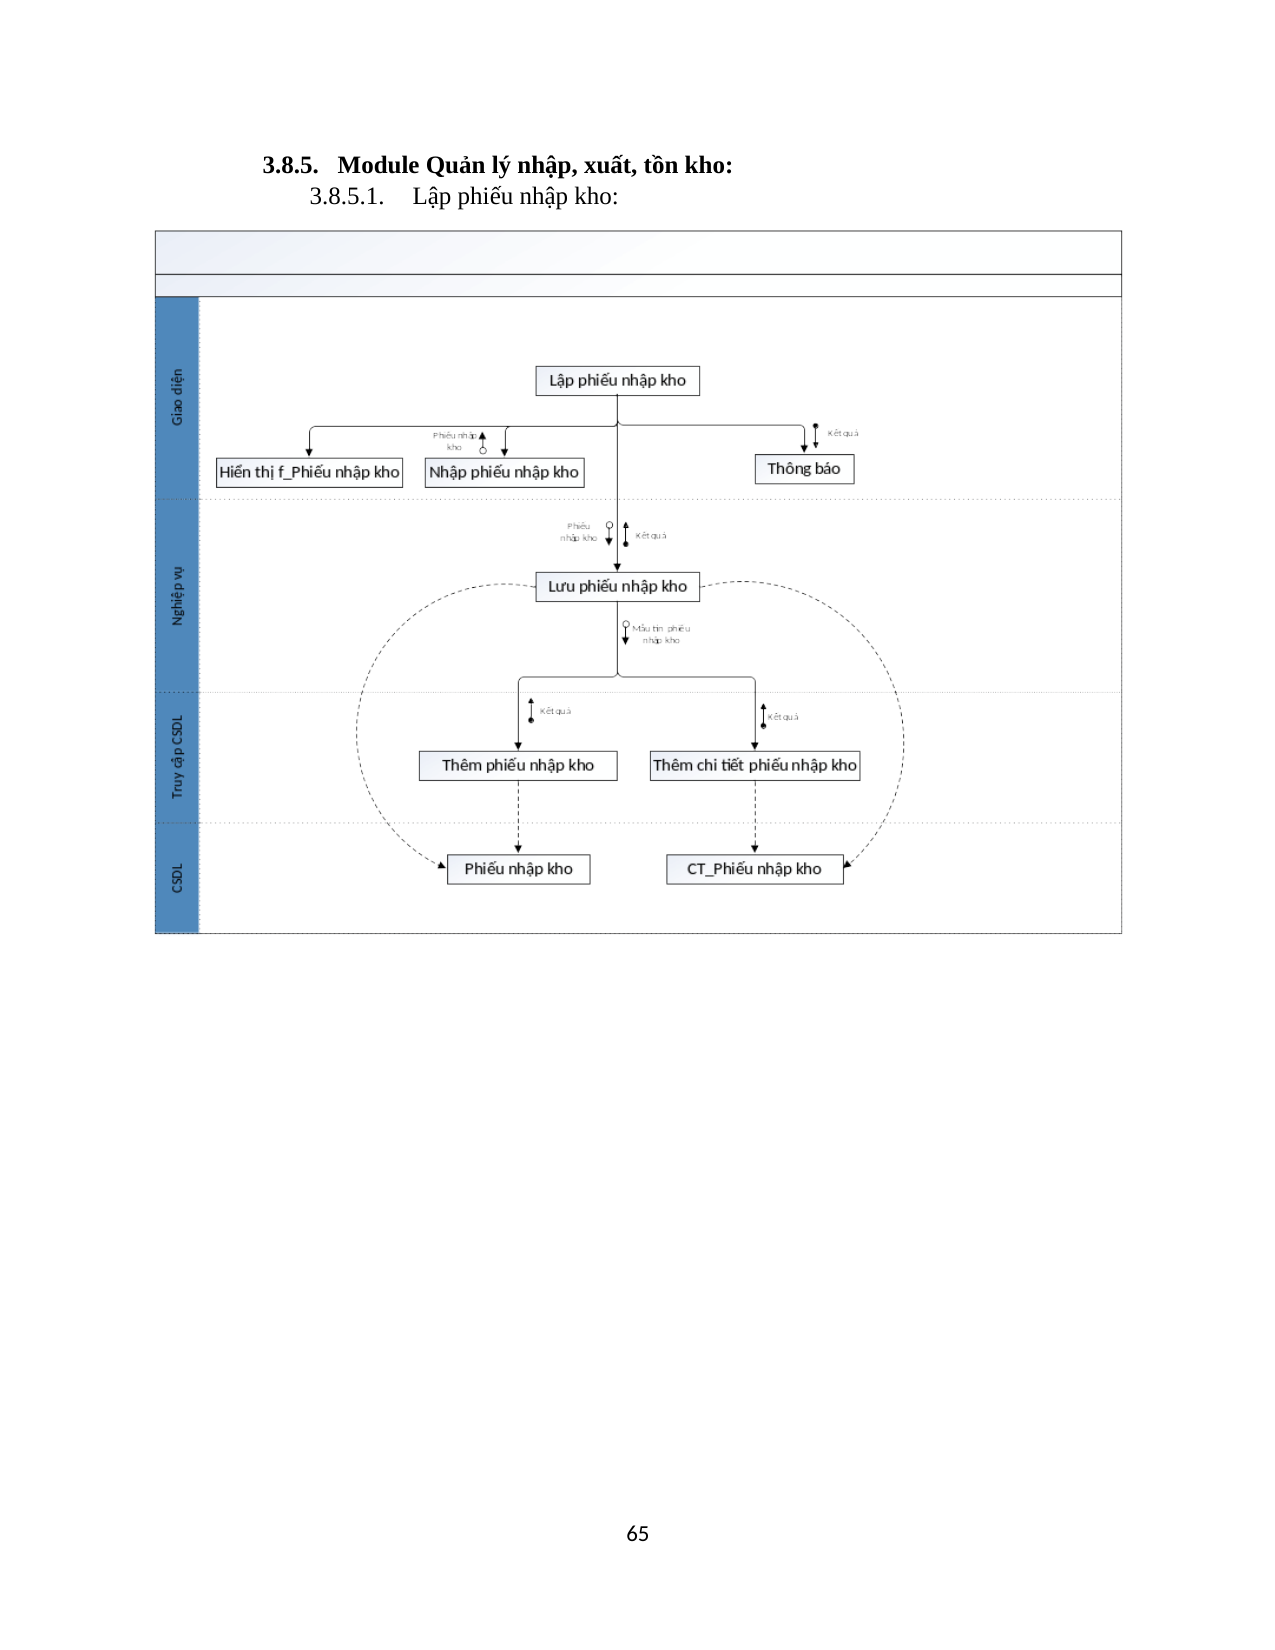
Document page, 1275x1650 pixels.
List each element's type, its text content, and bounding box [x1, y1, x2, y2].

list Module Quản lý nhập, xuất, tồn kho: [262, 150, 1125, 179]
list Lập phiếu nhập kho: [309, 181, 1125, 210]
